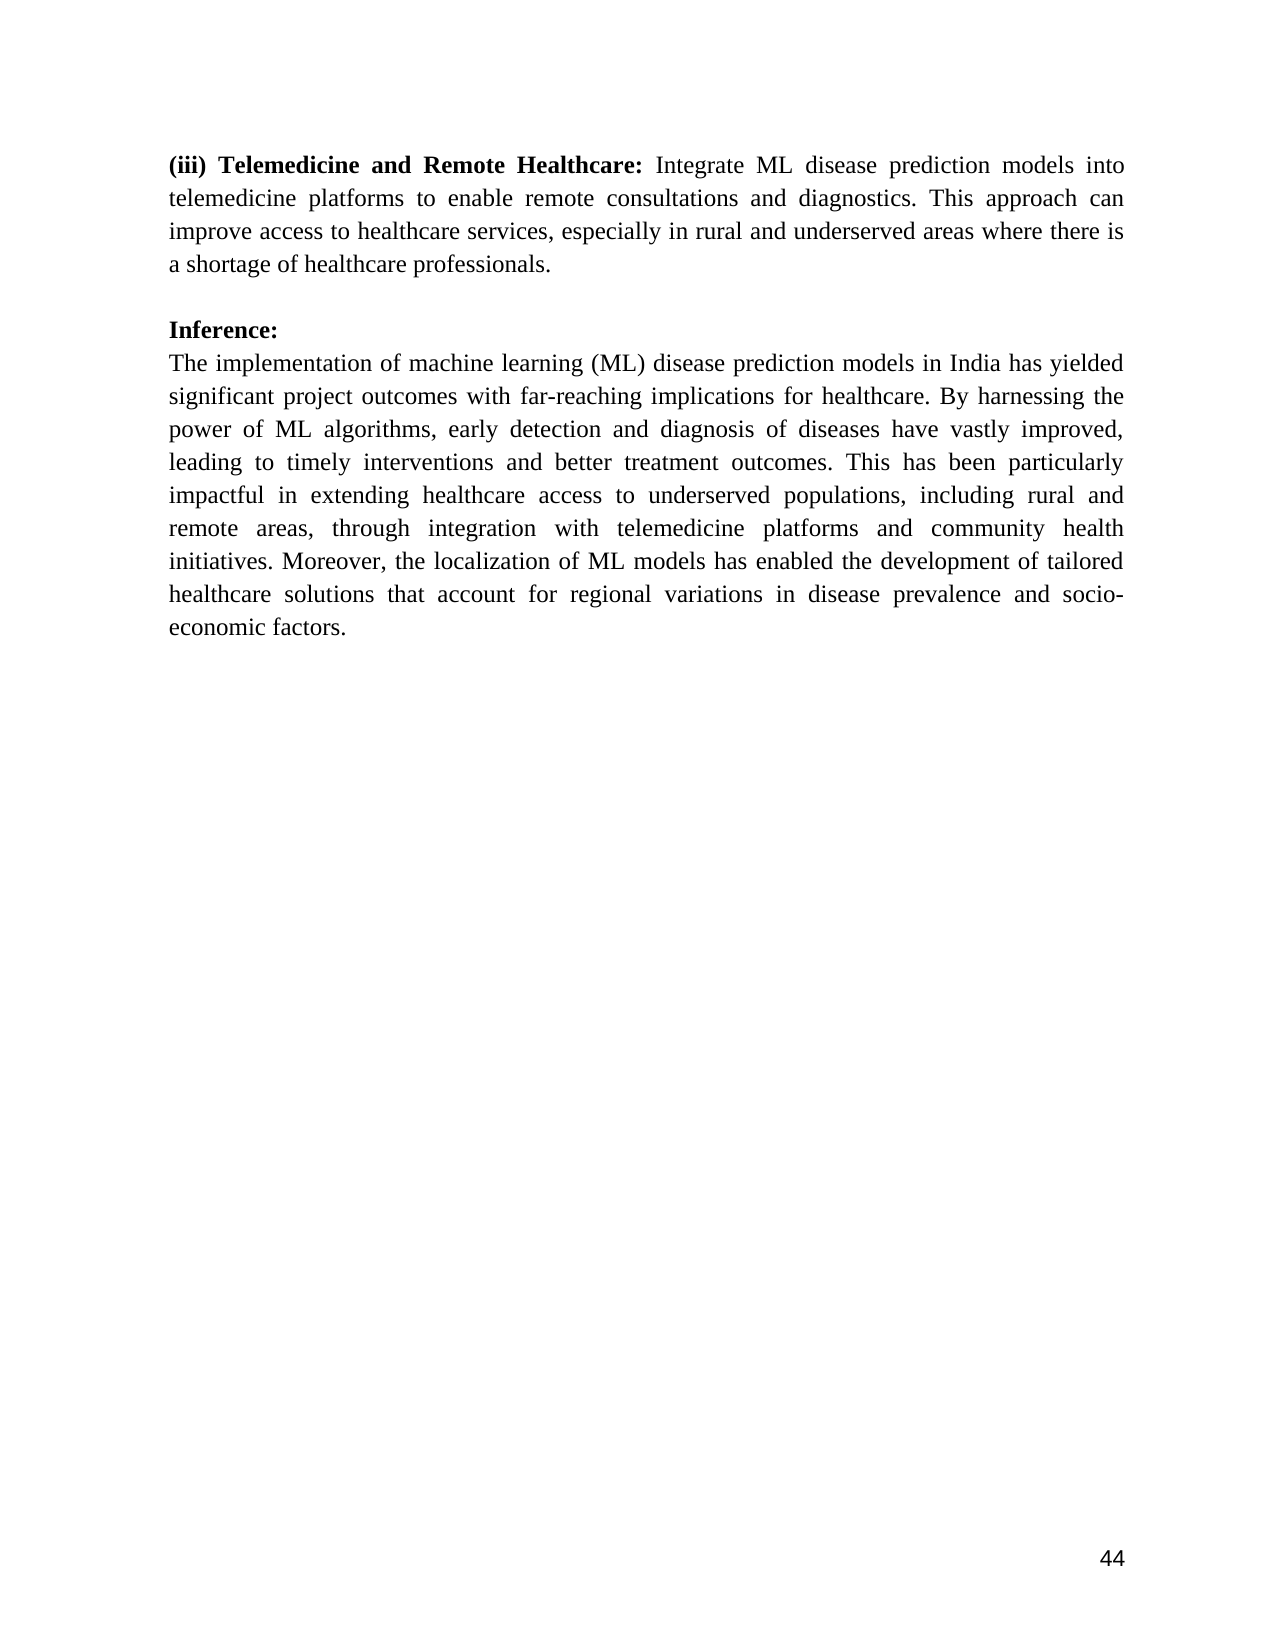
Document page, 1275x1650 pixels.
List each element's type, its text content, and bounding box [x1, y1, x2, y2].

text (iii) Telemedicine and Remote Healthcare: Integrate ML disease prediction models into telemedicine platforms to enable remote consultations and diagnostics. This approach can improve access to healthcare services, especially in rural and underserved areas where there is a shortage of healthcare professionals. [169, 150, 1125, 278]
text Inference: [169, 315, 1125, 344]
text The implementation of machine learning (ML) disease prediction models in India has yielded significant project outcomes with far-reaching implications for healthcare. By harnessing the power of ML algorithms, early detection and diagnosis of diseases have vastly improved, leading to timely interventions and better treatment outcomes. This has been particularly impactful in extending healthcare access to underserved populations, including rural and remote areas, through integration with telemedicine platforms and community health initiatives. Moreover, the localization of ML models has enabled the development of tailored healthcare solutions that account for regional variations in disease prevalence and socio-economic factors. [169, 348, 1125, 641]
